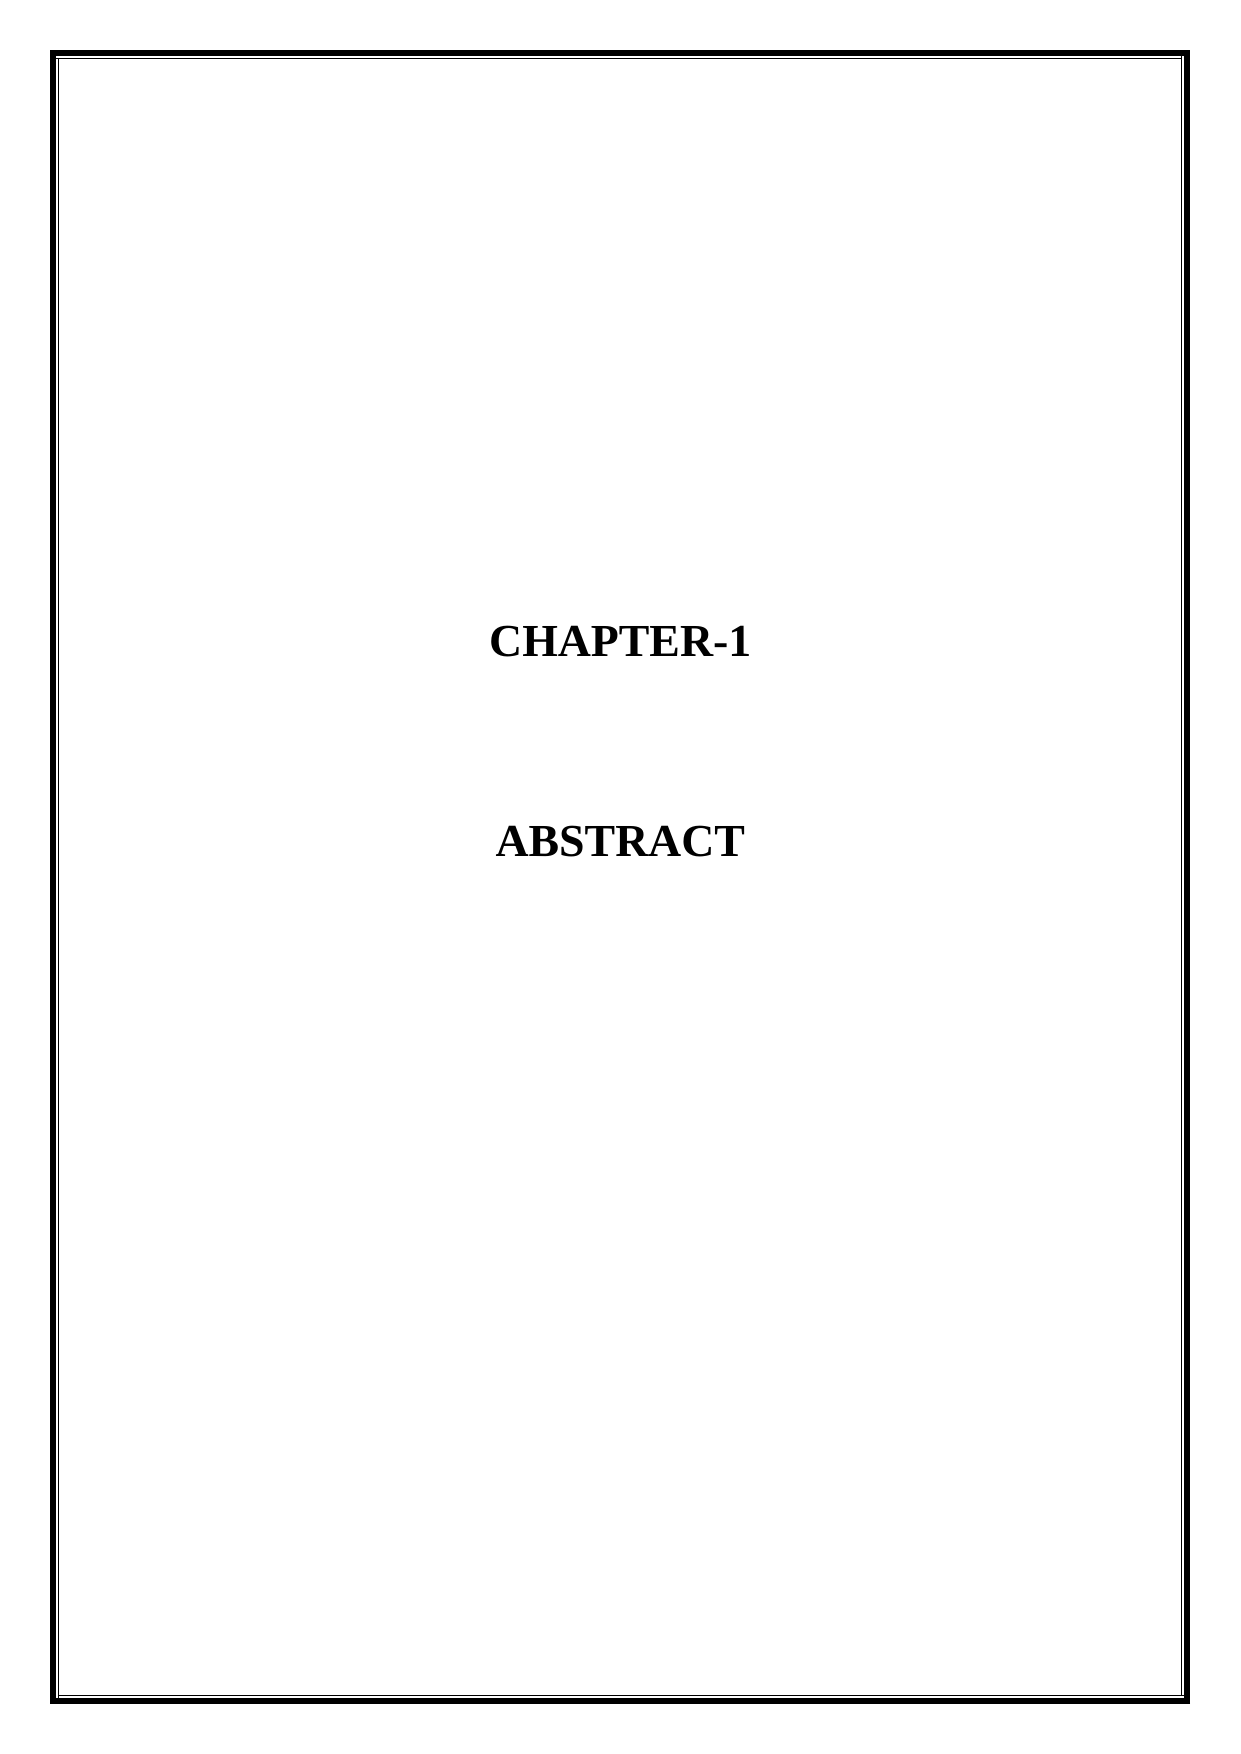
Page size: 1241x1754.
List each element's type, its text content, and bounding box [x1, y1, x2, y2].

text CHAPTER-1 [150, 614, 1090, 667]
text ABSTRACT [150, 814, 1090, 866]
